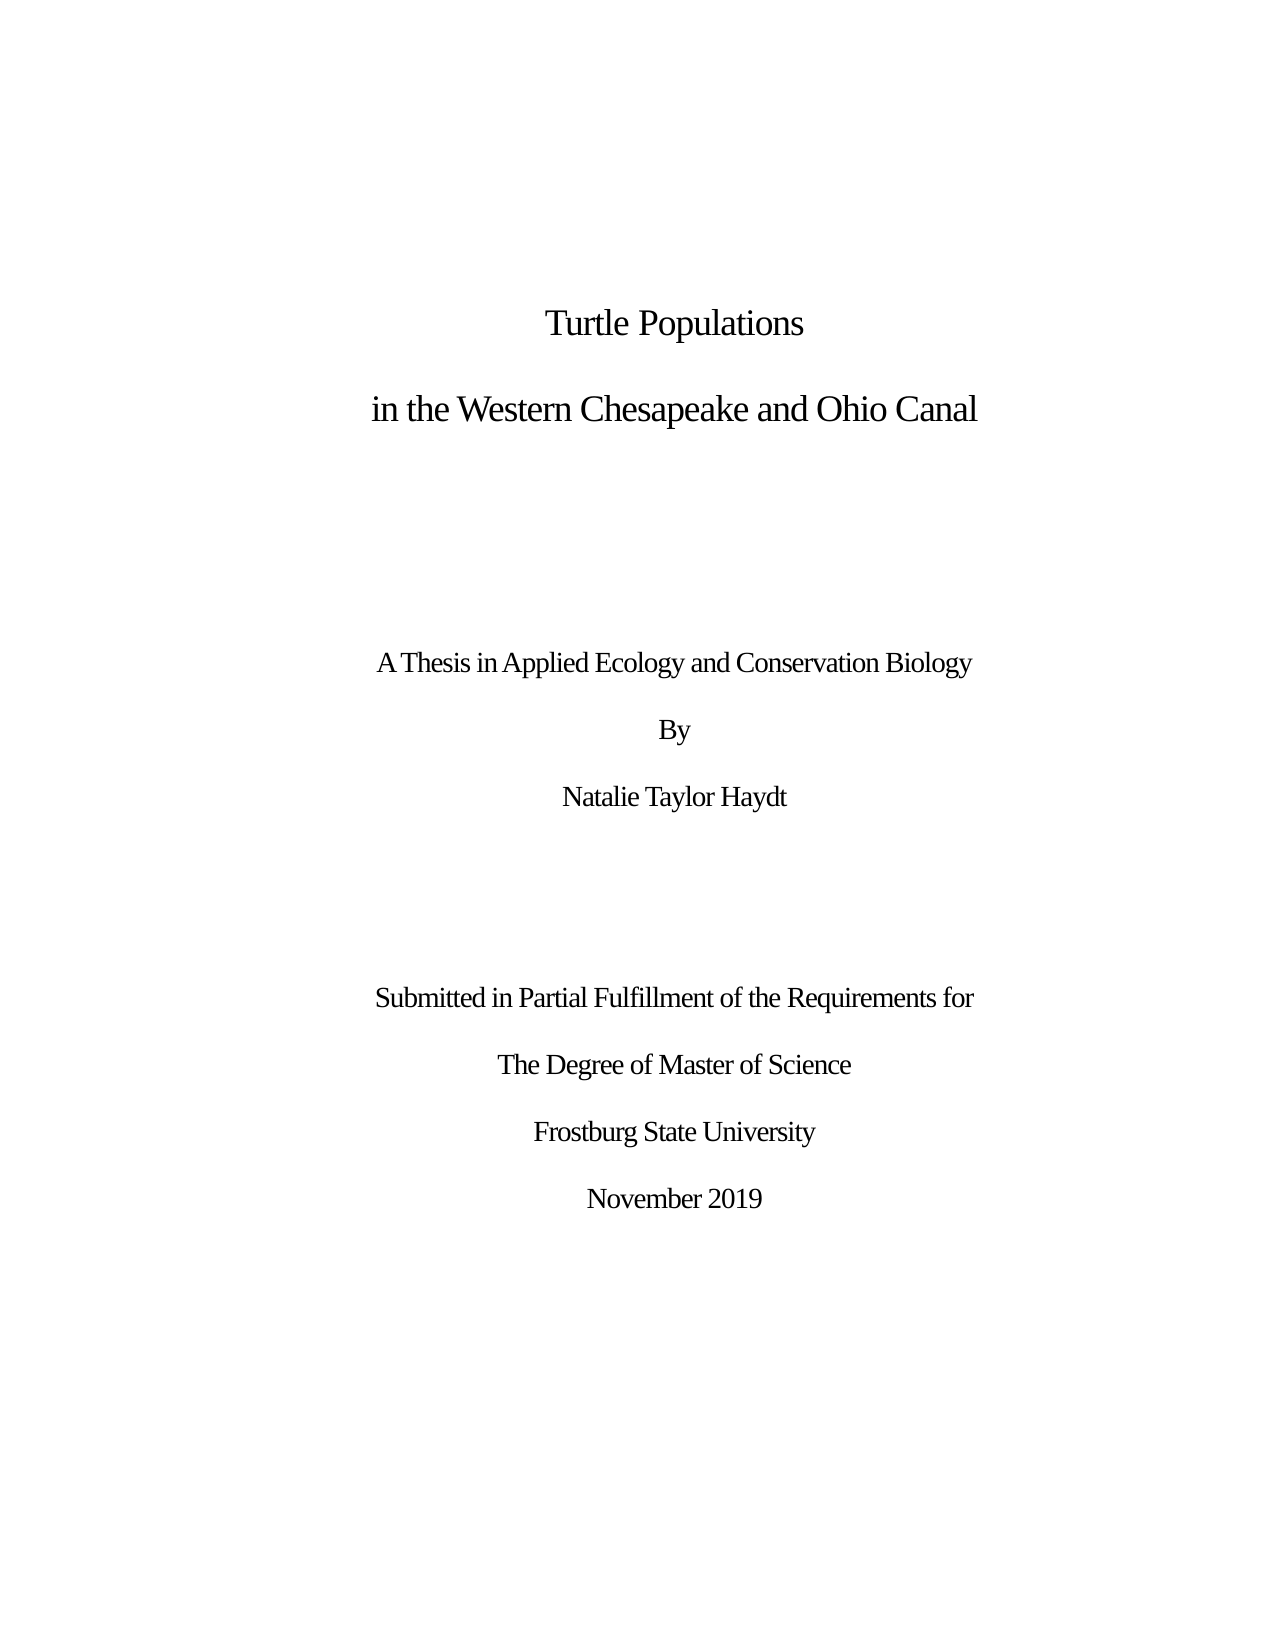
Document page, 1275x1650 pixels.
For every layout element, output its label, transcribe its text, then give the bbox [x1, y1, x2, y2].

subtitle Turtle Populations [225, 300, 1125, 343]
subtitle November 2019 [225, 1182, 1125, 1215]
subtitle By [225, 712, 1125, 746]
subtitle A Thesis in Applied Ecology and Conservation Biology [225, 645, 1125, 678]
subtitle Submitted in Partial Fulfillment of the Requirements for [225, 980, 1125, 1014]
subtitle Frostburg State University [225, 1114, 1125, 1148]
subtitle in the Western Chesapeake and Ohio Canal [225, 386, 1125, 429]
subtitle Natalie Taylor Haydt [225, 779, 1125, 813]
subtitle The Degree of Master of Science [225, 1047, 1125, 1081]
